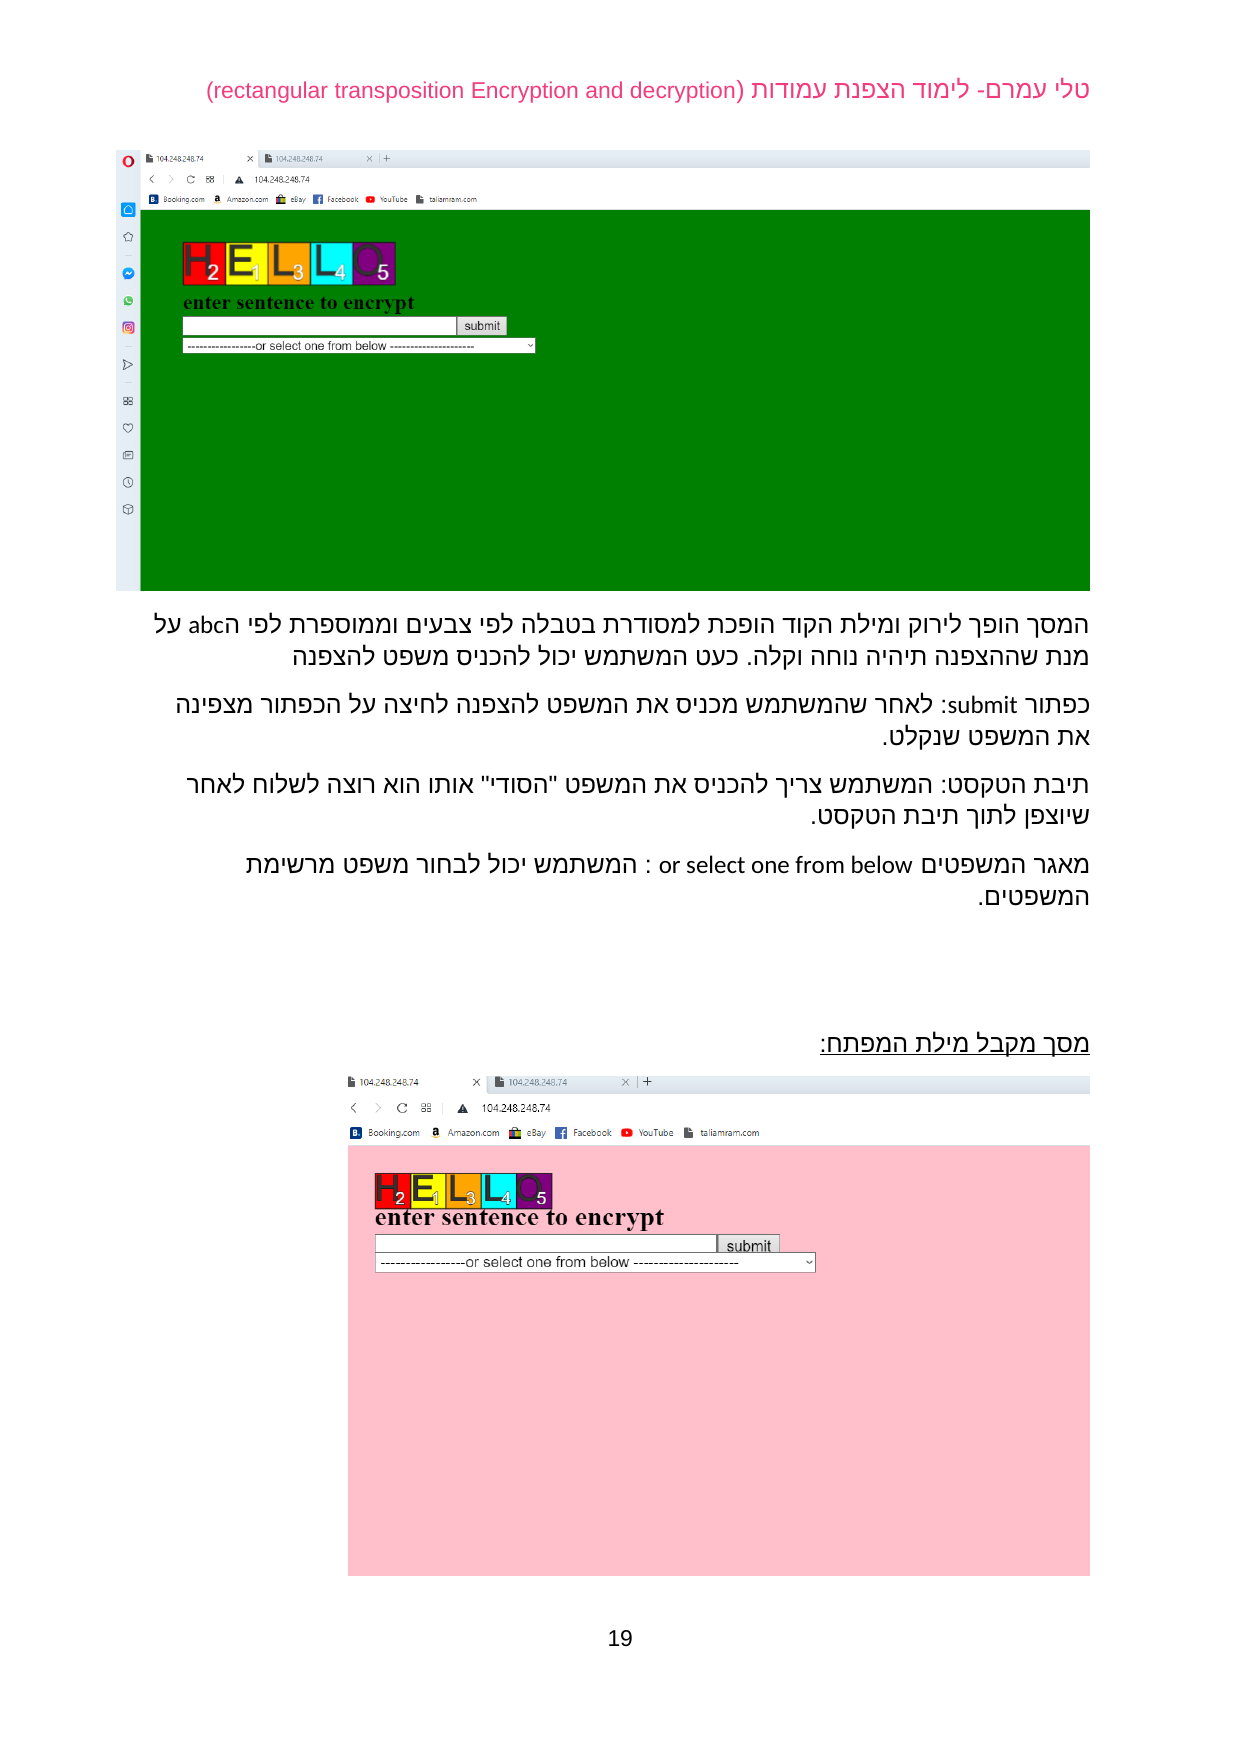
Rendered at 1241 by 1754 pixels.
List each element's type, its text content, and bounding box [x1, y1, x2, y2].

picture [348, 1076, 1090, 1576]
text המסך הופך לירוק ומילת הקוד הופכת למסודרת בטבלה לפי צבעים וממוספרת לפי הabc על מנת שההצפנה תיהיה נוחה וקלה. כעט המשתמש יכול להכניס משפט להצפנה [150, 609, 1090, 671]
text כפתור submit: לאחר שהמשתמש מכניס את המשפט להצפנה לחיצה על הכפתור מצפינה את המשפט שנקלט. [150, 689, 1090, 751]
text מסך מקבל מילת המפתח: [150, 1028, 1090, 1057]
picture [116, 150, 1090, 591]
text מאגר המשפטים or select one from below : המשתמש יכול לבחור משפט מרשימת המשפטים. [150, 849, 1090, 910]
text תיבת הטקסט: המשתמש צריך להכניס את המשפט "הסודי" אותו הוא רוצה לשלוח לאחר שיוצפן לתוך תיבת הטקסט. [150, 770, 1090, 830]
